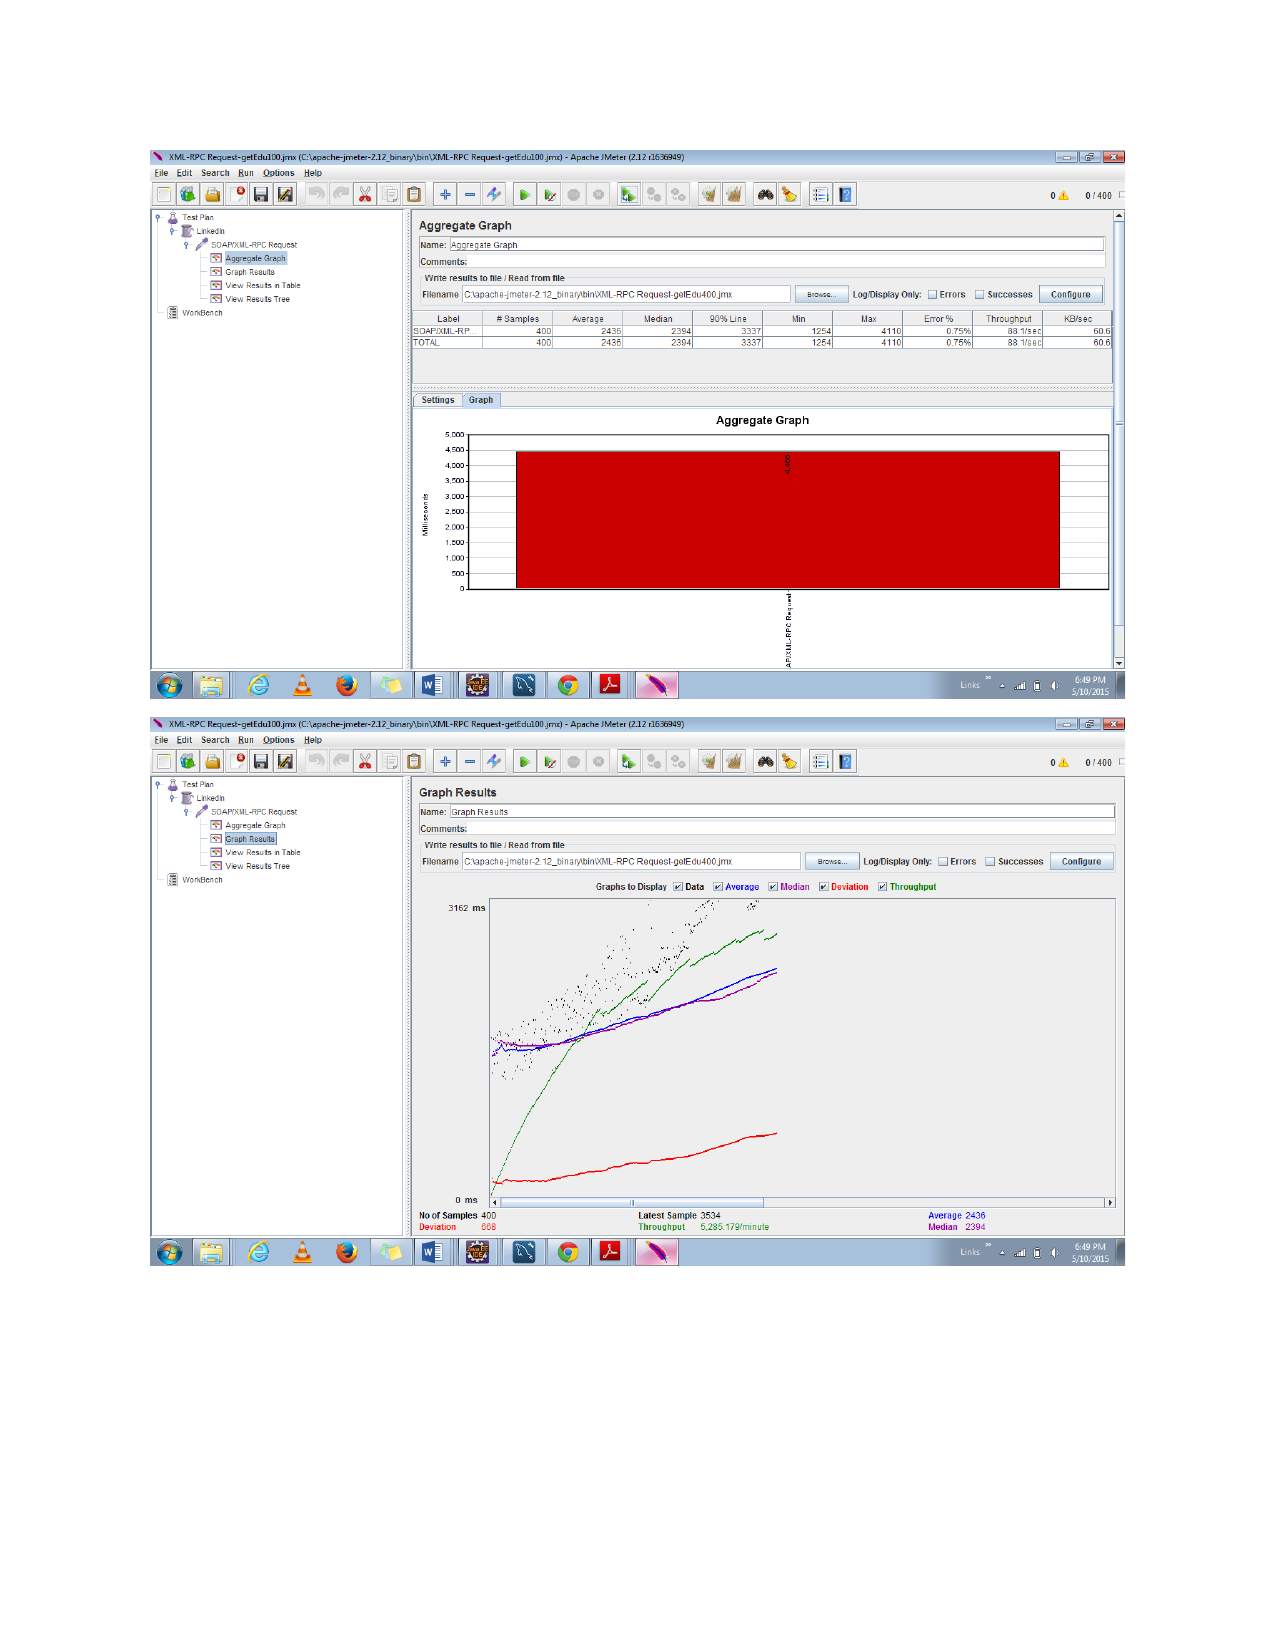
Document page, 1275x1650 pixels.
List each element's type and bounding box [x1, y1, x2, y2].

picture [150, 150, 1125, 699]
picture [150, 717, 1125, 1266]
